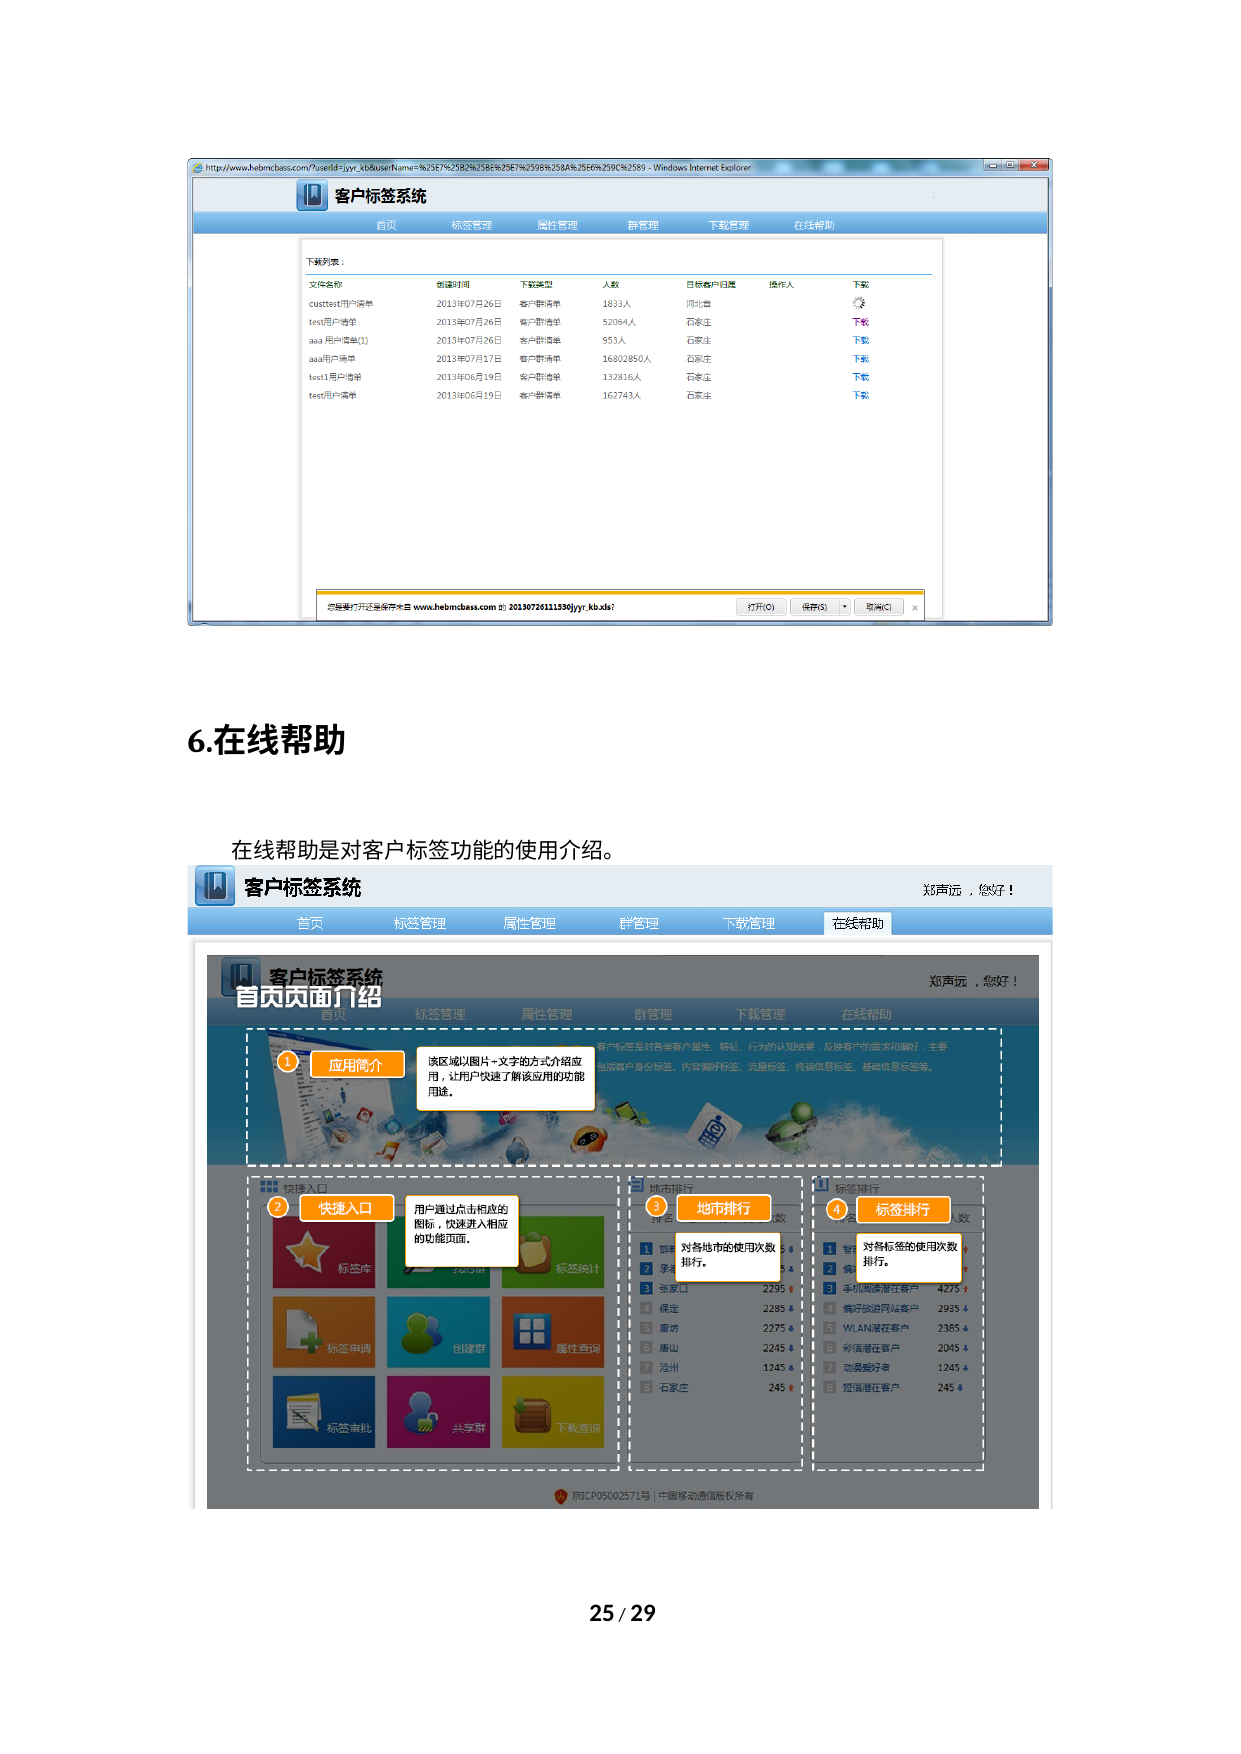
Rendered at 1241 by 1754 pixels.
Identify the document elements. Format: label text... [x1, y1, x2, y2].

subtitle 6.在线帮助 [187, 706, 1053, 771]
picture [187, 865, 1053, 1509]
text 在线帮助是对客户标签功能的使用介绍。 [187, 833, 1053, 865]
picture [187, 158, 1053, 626]
